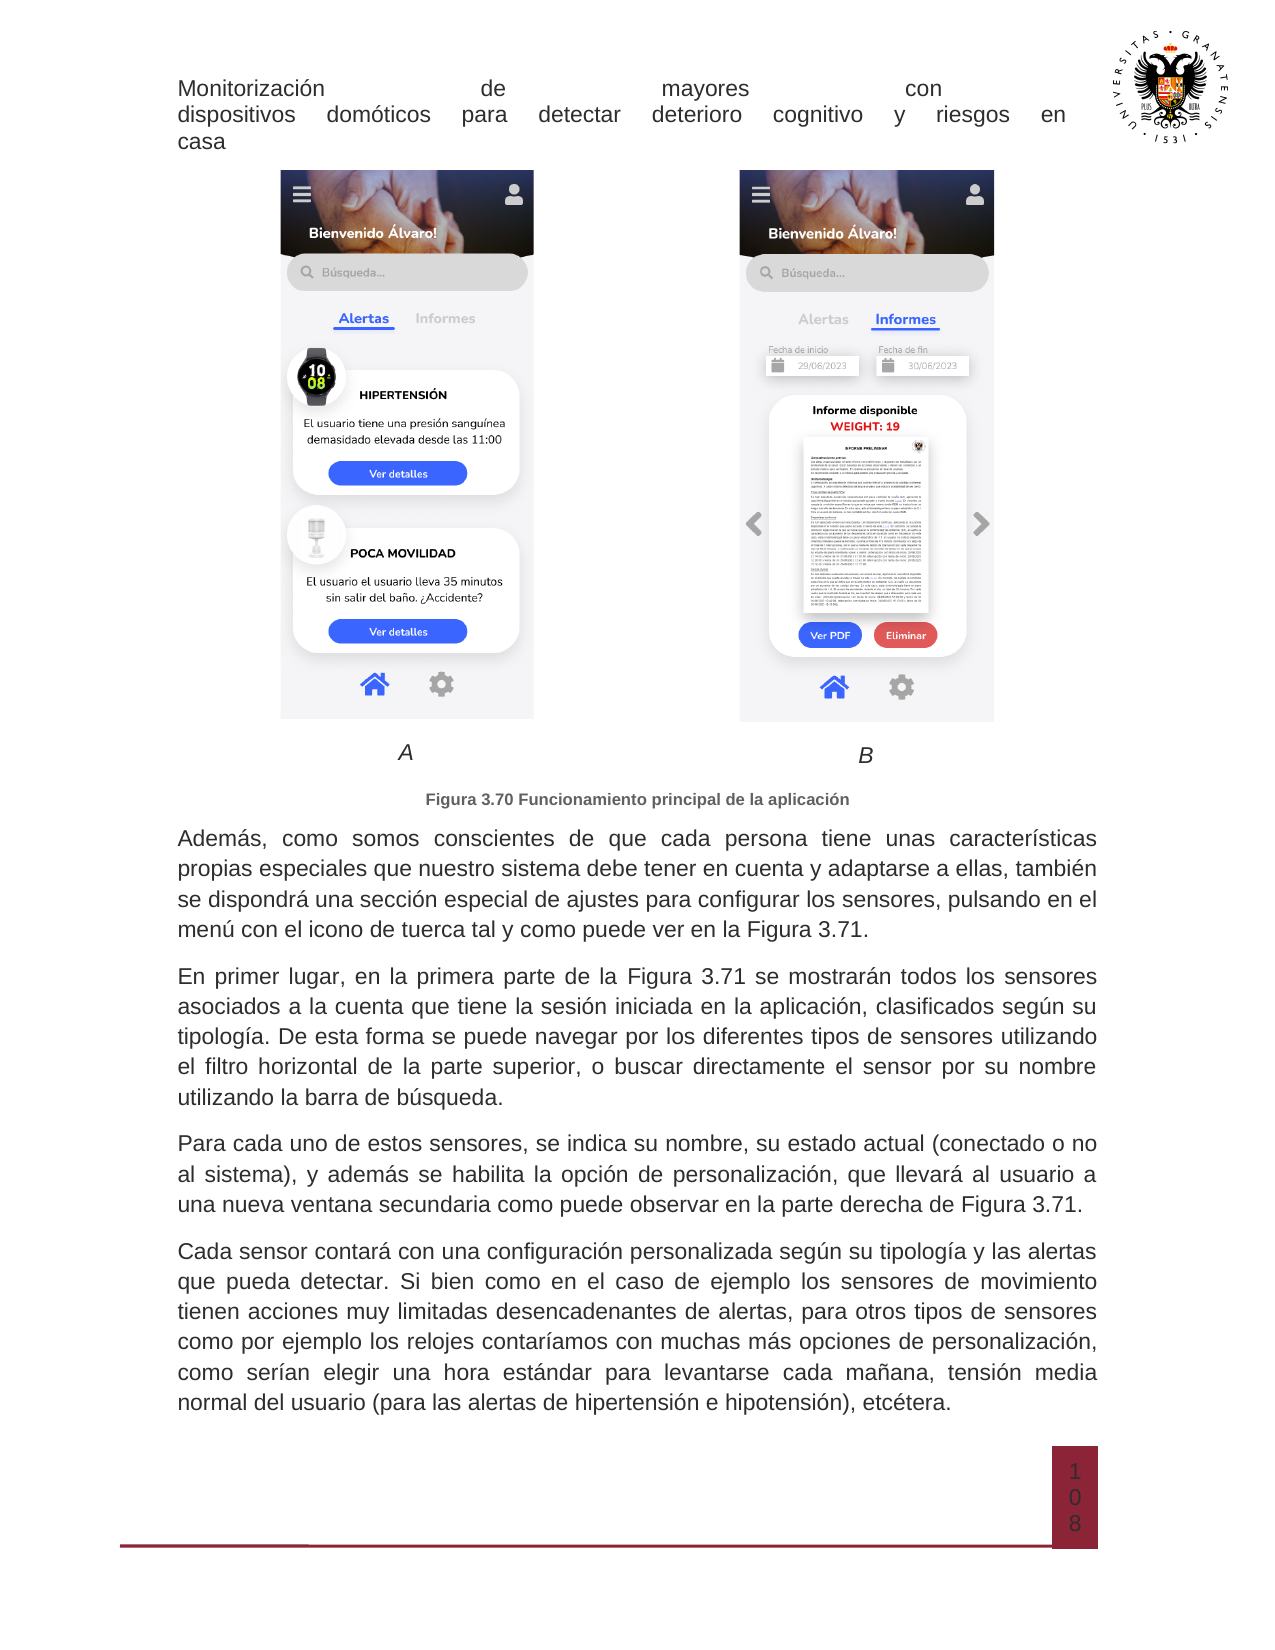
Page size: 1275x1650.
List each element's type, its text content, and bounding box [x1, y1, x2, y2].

picture [1061, 22, 1275, 146]
table_header A [177, 154, 637, 773]
picture [739, 170, 995, 722]
picture [280, 170, 534, 719]
table_header B [637, 154, 1097, 773]
text Cada sensor contará con una configuración personalizada según su tipología y las alertas que pueda detectar. Si bien como en el caso de ejemplo los sensores de movimiento tienen acciones muy limitadas desencadenantes de alertas, para otros tipos de sensores como por ejemplo los relojes contaríamos con muchas más opciones de personalización, como serían elegir una hora estándar para levantarse cada mañana, tensión media normal del usuario (para las alertas de hipertensión e hipotensión), etcétera. [177, 1238, 1098, 1415]
